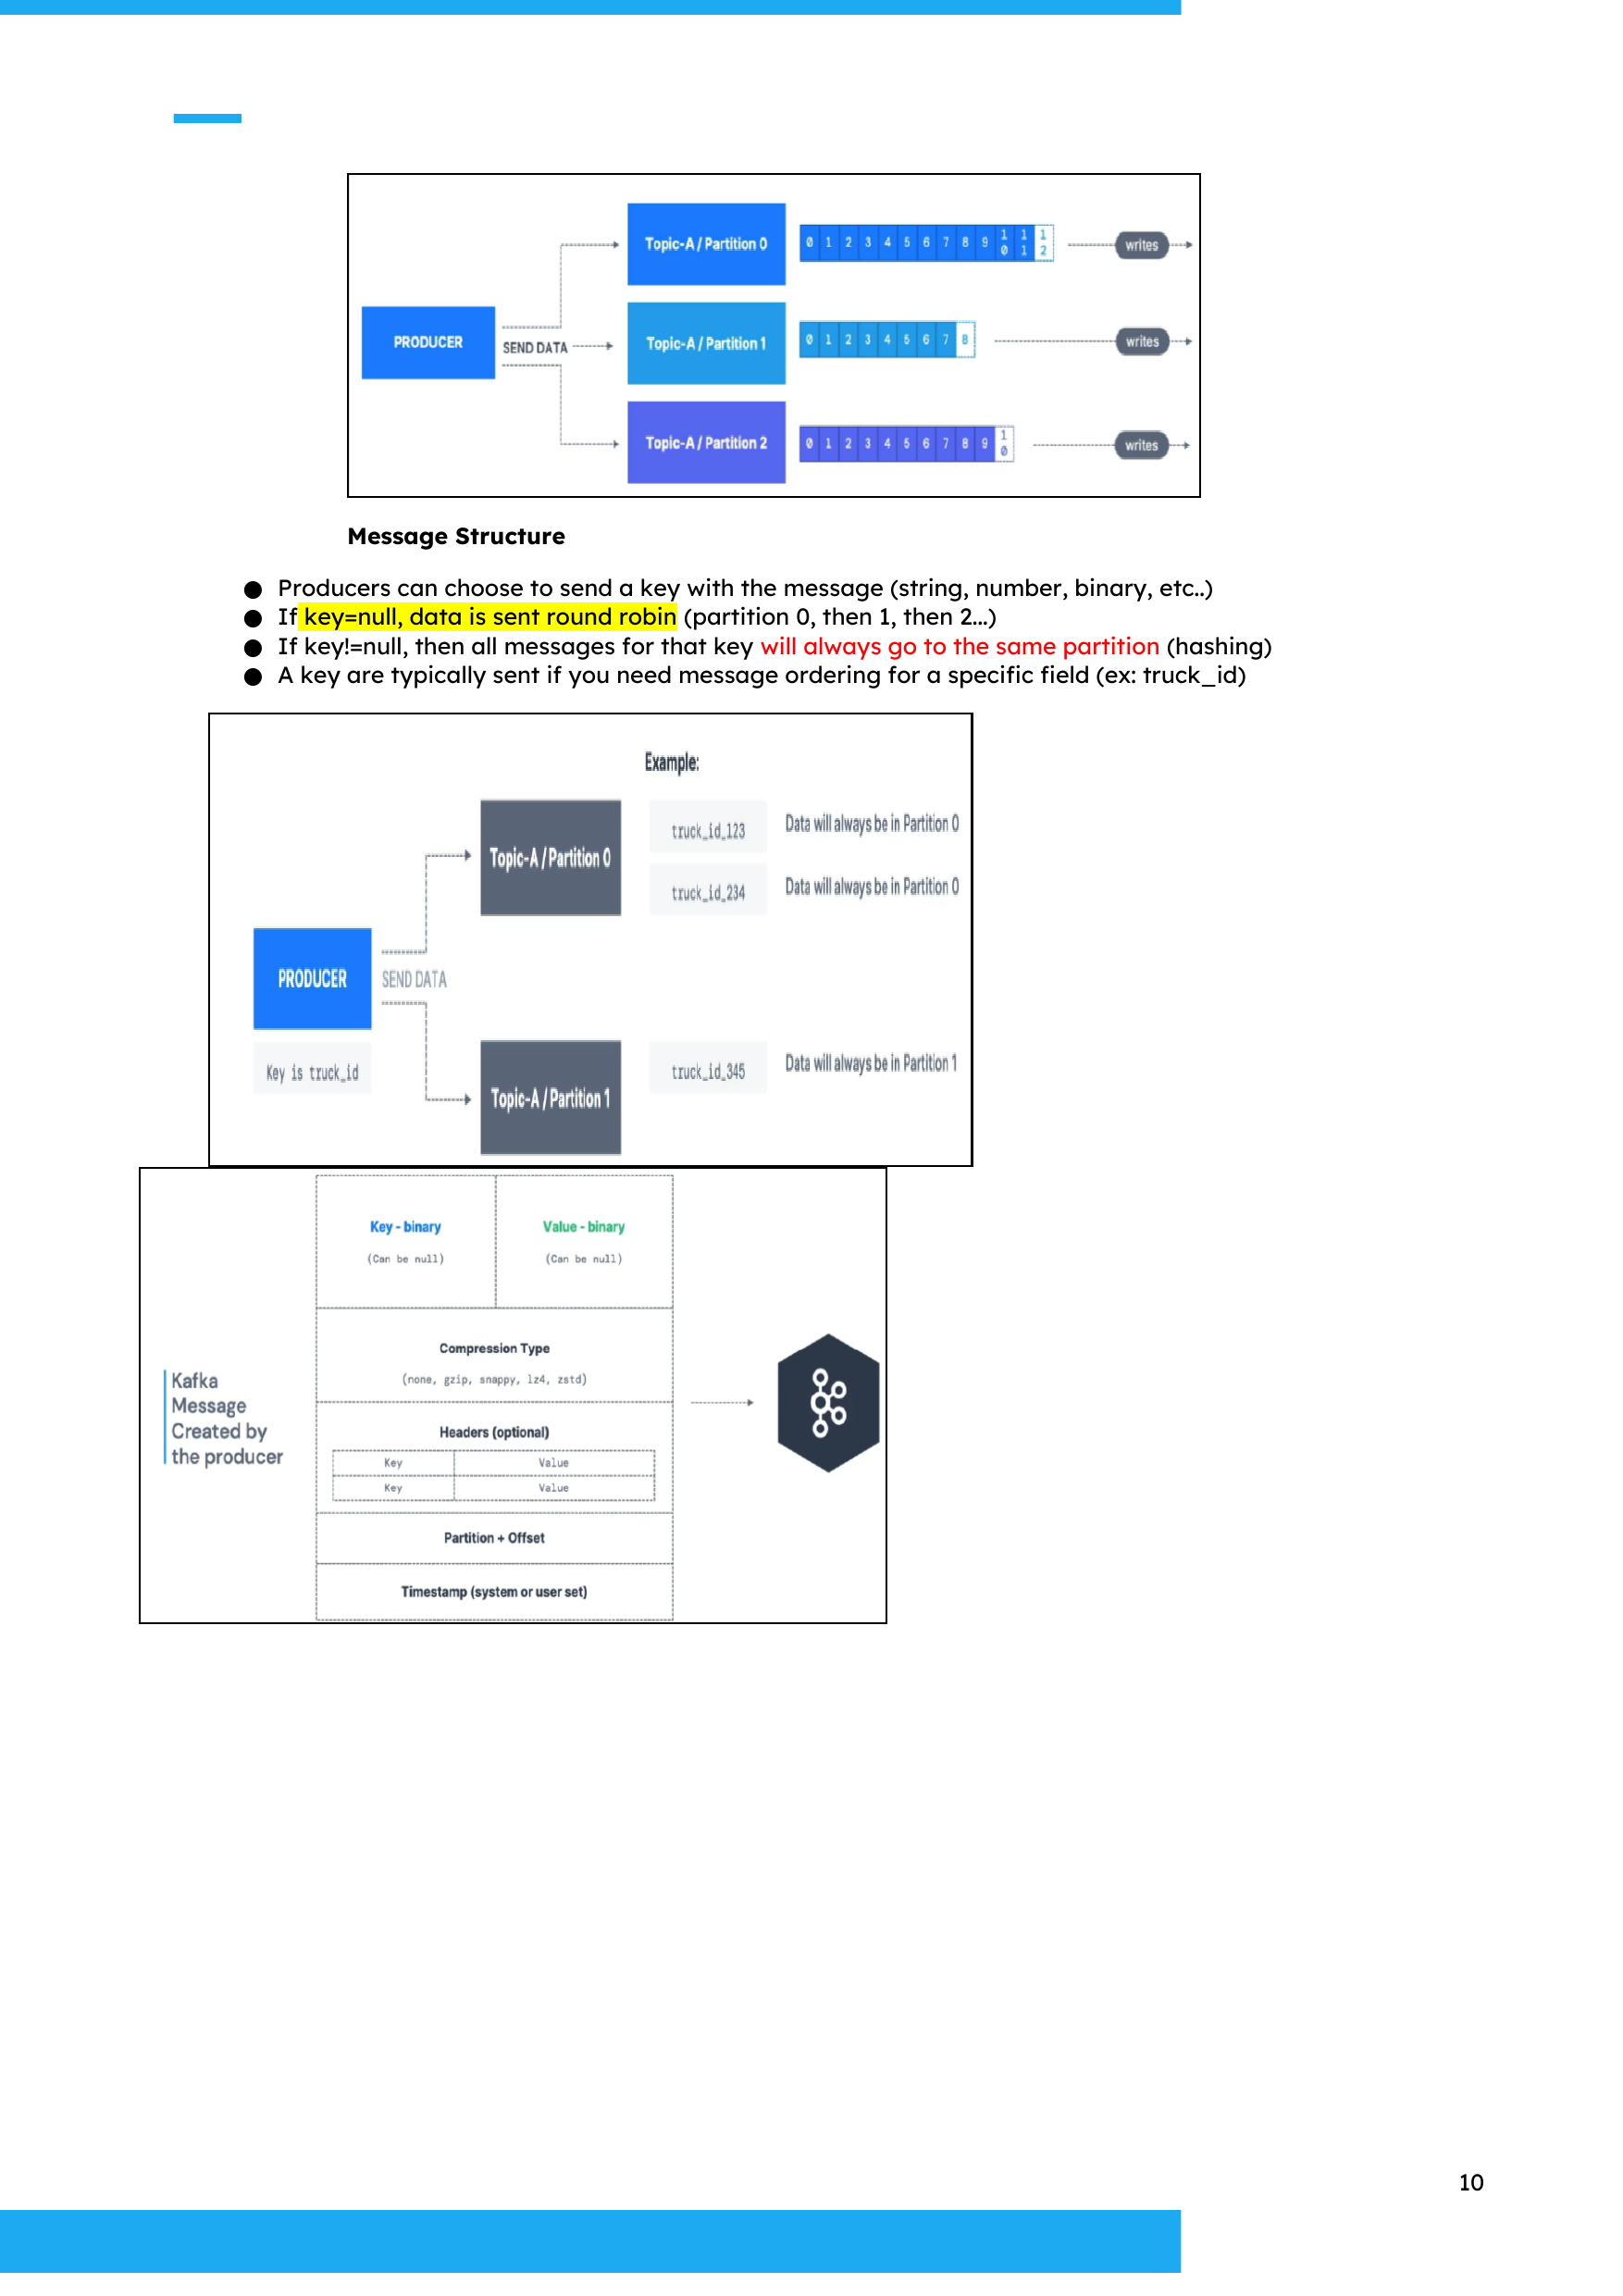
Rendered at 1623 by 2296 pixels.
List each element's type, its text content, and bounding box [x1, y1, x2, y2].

picture [0, 0, 1182, 15]
picture [173, 114, 242, 123]
picture [141, 1169, 886, 1622]
picture [349, 175, 1199, 496]
list Producers can choose to send a key with the message (string, number, binary, etc..) [242, 573, 1484, 602]
list If key=null, data is sent round robin (partition 0, then 1, then 2...) [677, 602, 1484, 631]
text Message Structure [208, 521, 1484, 550]
list If key!=null, then all messages for that key will always go to the same partition (hashing) [1160, 631, 1484, 660]
picture [210, 714, 971, 1165]
picture [0, 2210, 1182, 2273]
list If key!=null, then all messages for that key will always go to the same partition (hashing) [242, 631, 761, 660]
list A key are typically sent if you need message ordering for a specific field (ex: truck_id) [242, 660, 1484, 689]
